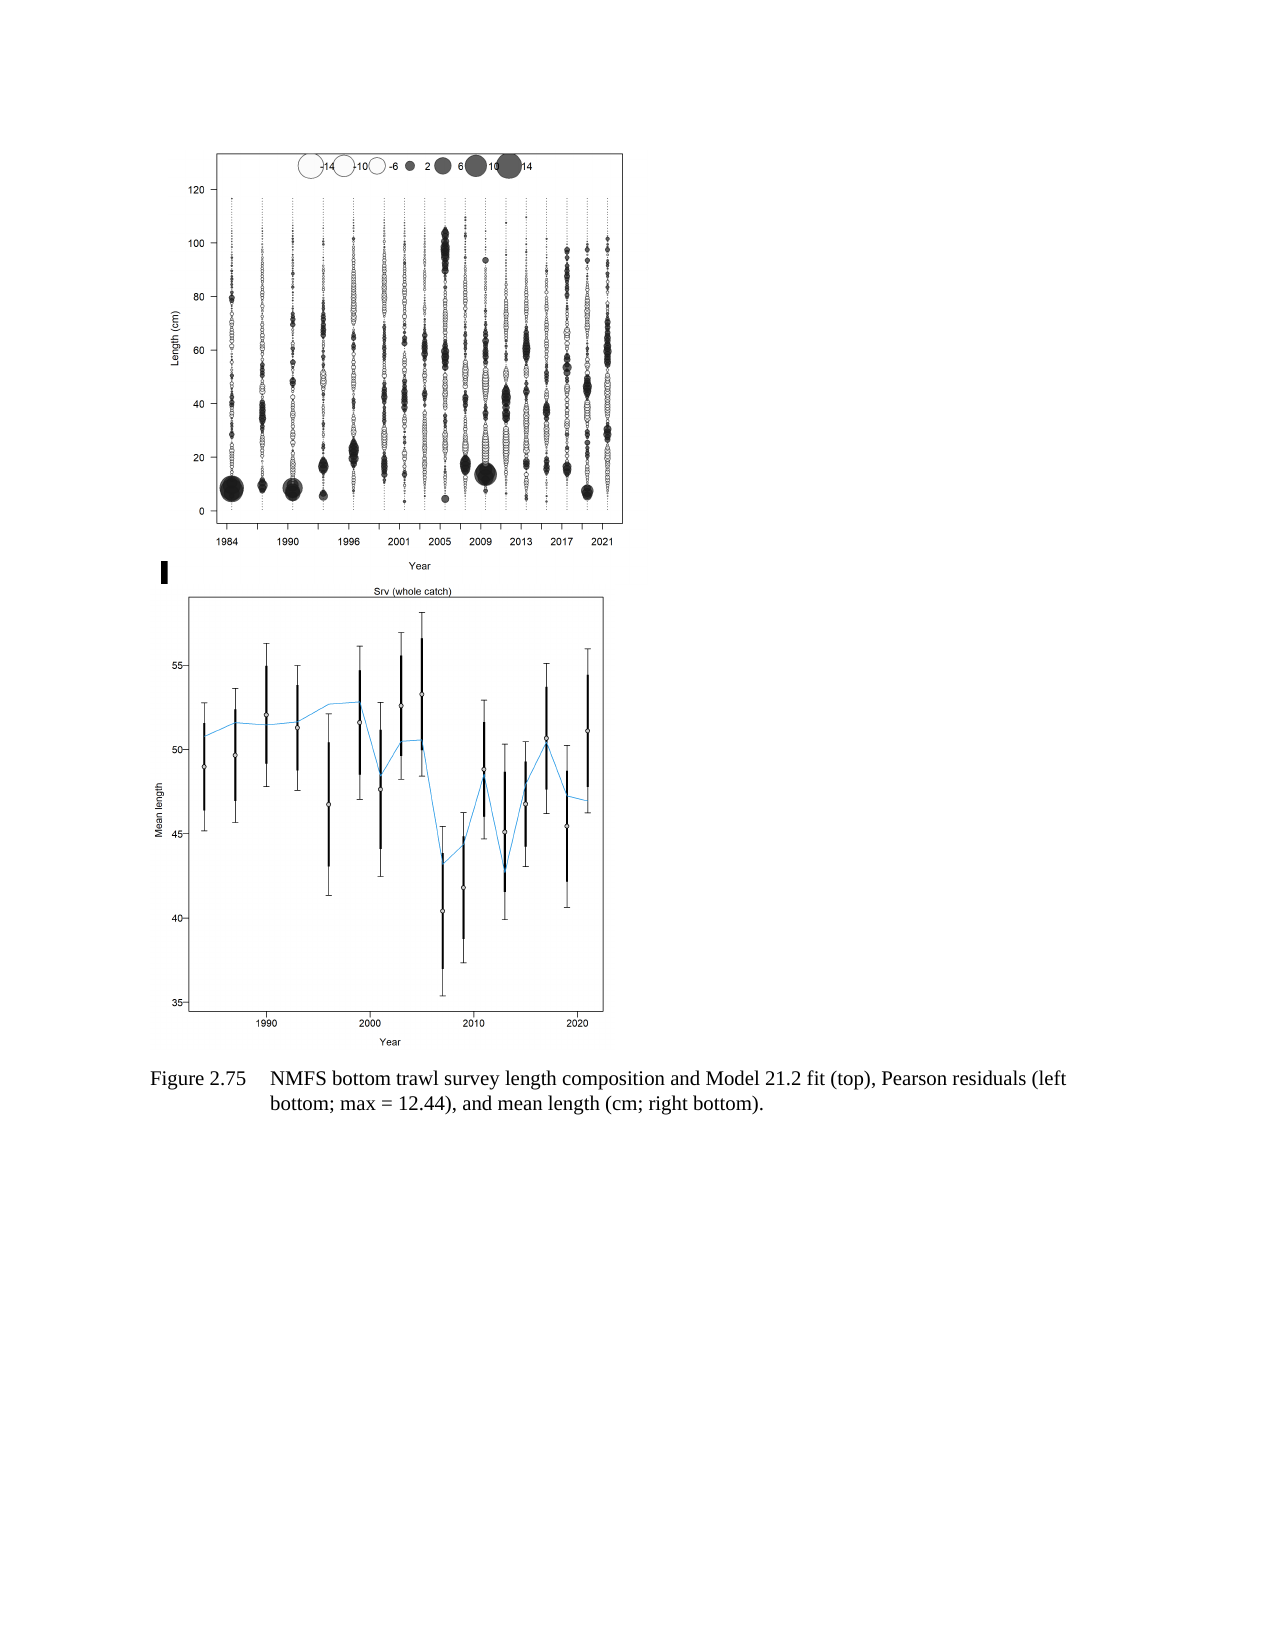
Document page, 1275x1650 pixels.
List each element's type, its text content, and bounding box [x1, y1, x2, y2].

picture [150, 150, 648, 1050]
